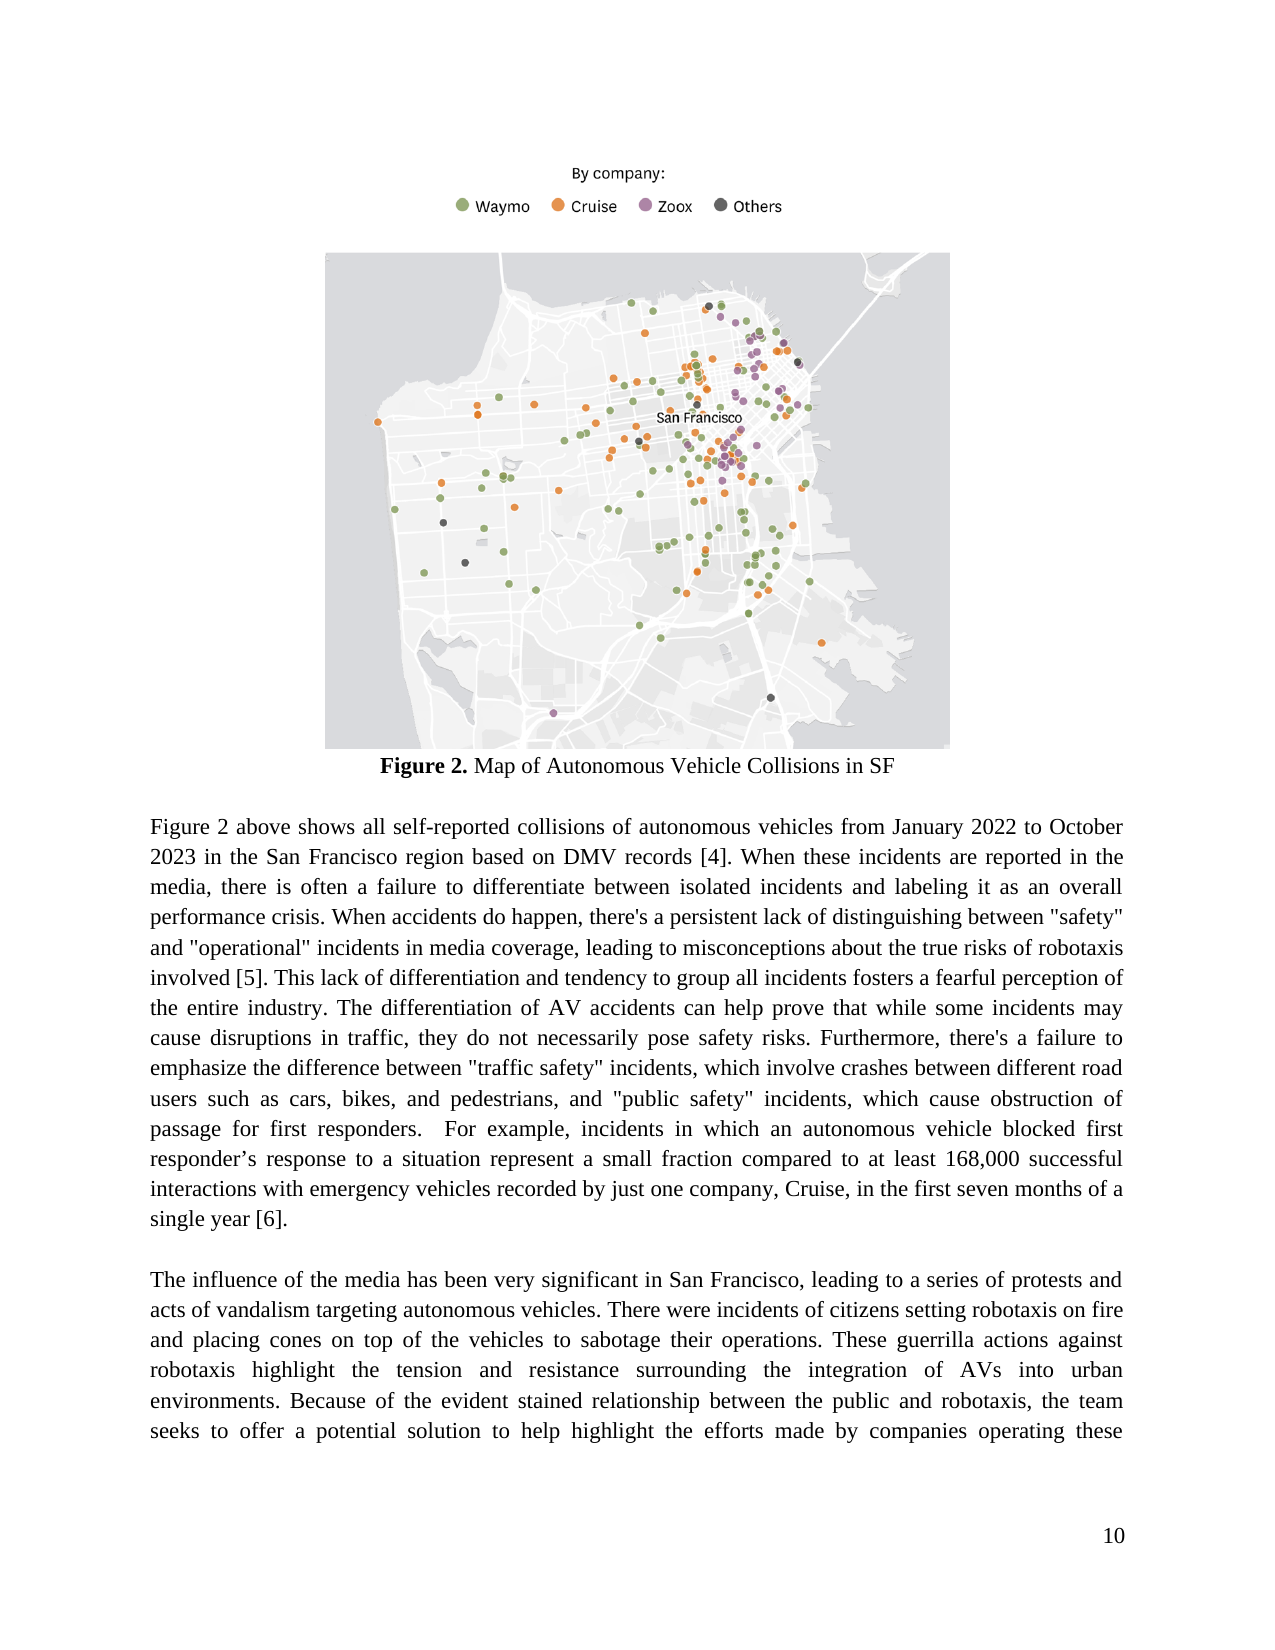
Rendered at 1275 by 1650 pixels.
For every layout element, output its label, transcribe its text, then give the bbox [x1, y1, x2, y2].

text Figure 2 above shows all self-reported collisions of autonomous vehicles from January 2022 to October 2023 in the San Francisco region based on DMV records [4]. When these incidents are reported in the media, there is often a failure to differentiate between isolated incidents and labeling it as an overall performance crisis. When accidents do happen, there's a persistent lack of distinguishing between "safety" and "operational" incidents in media coverage, leading to misconceptions about the true risks of robotaxis involved [5]. This lack of differentiation and tendency to group all incidents fosters a fearful perception of the entire industry. The differentiation of AV accidents can help prove that while some incidents may cause disruptions in traffic, they do not necessarily pose safety risks. Furthermore, there's a failure to emphasize the difference between "traffic safety" incidents, which involve crashes between different road users such as cars, bikes, and pedestrians, and "public safety" incidents, which cause obstruction of passage for first responders. For example, incidents in which an autonomous vehicle blocked first responder’s response to a situation represent a small fraction compared to at least 168,000 successful interactions with emergency vehicles recorded by just one company, Cruise, in the first seven months of a single year [6]. [150, 813, 1125, 1232]
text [150, 1266, 1125, 1443]
picture [325, 150, 950, 749]
text Figure 2. Map of Autonomous Vehicle Collisions in SF [150, 752, 1125, 779]
